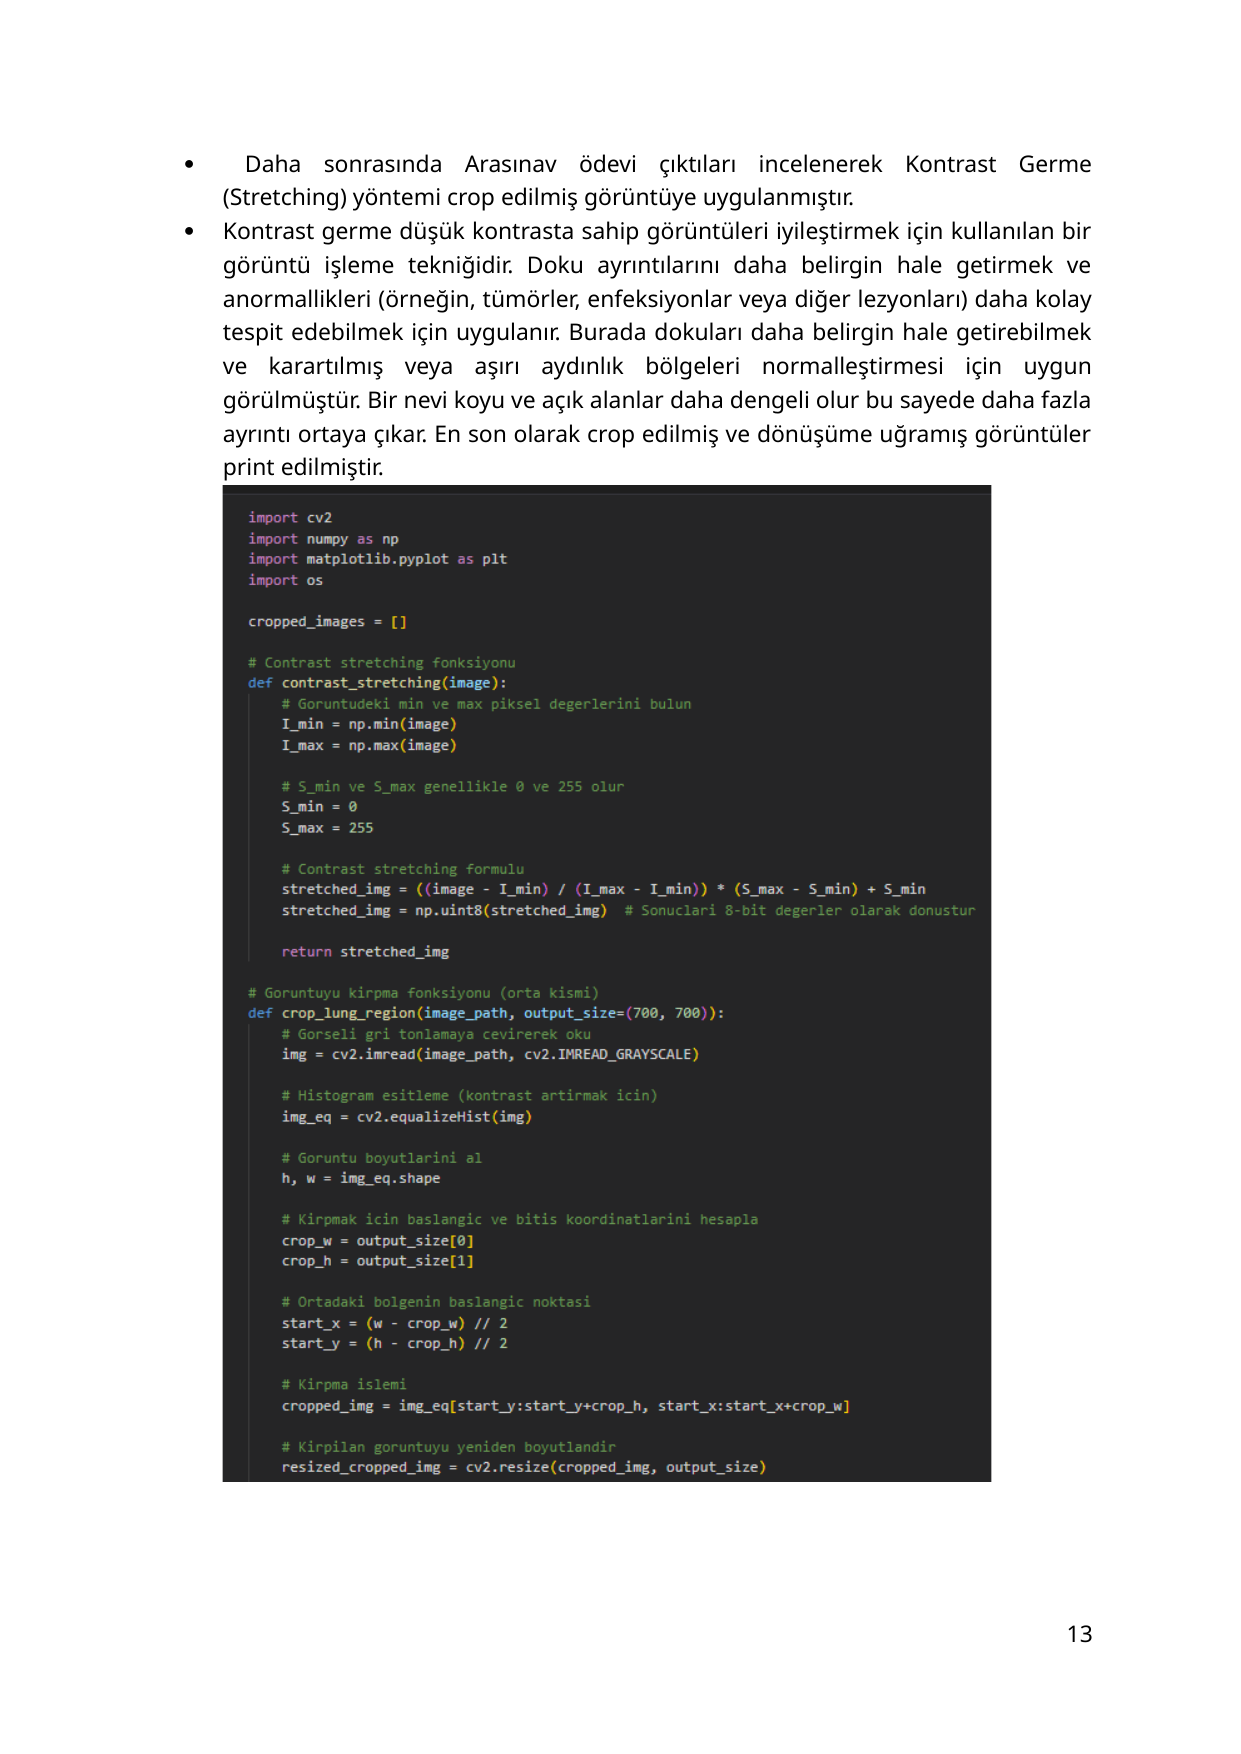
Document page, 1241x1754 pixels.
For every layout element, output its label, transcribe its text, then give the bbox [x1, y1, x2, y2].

list Kontrast germe düşük kontrasta sahip görüntüleri iyileştirmek için kullanılan bir görüntü işleme tekniğidir. Doku ayrıntılarını daha belirgin hale getirmek ve anormallikleri (örneğin, tümörler, enfeksiyonlar veya diğer lezyonları) daha kolay tespit edebilmek için uygulanır. Burada dokuları daha belirgin hale getirebilmek ve karartılmış veya aşırı aydınlık bölgeleri normalleştirmesi için uygun görülmüştür. Bir nevi koyu ve açık alanlar daha dengeli olur bu sayede daha fazla ayrıntı ortaya çıkar. En son olarak crop edilmiş ve dönüşüme uğramış görüntüler print edilmiştir. [185, 215, 1093, 483]
picture [222, 485, 992, 1482]
list Daha sonrasında Arasınav ödevi çıktıları incelenerek Kontrast Germe (Stretching) yöntemi crop edilmiş görüntüye uygulanmıştır. [185, 148, 1093, 213]
